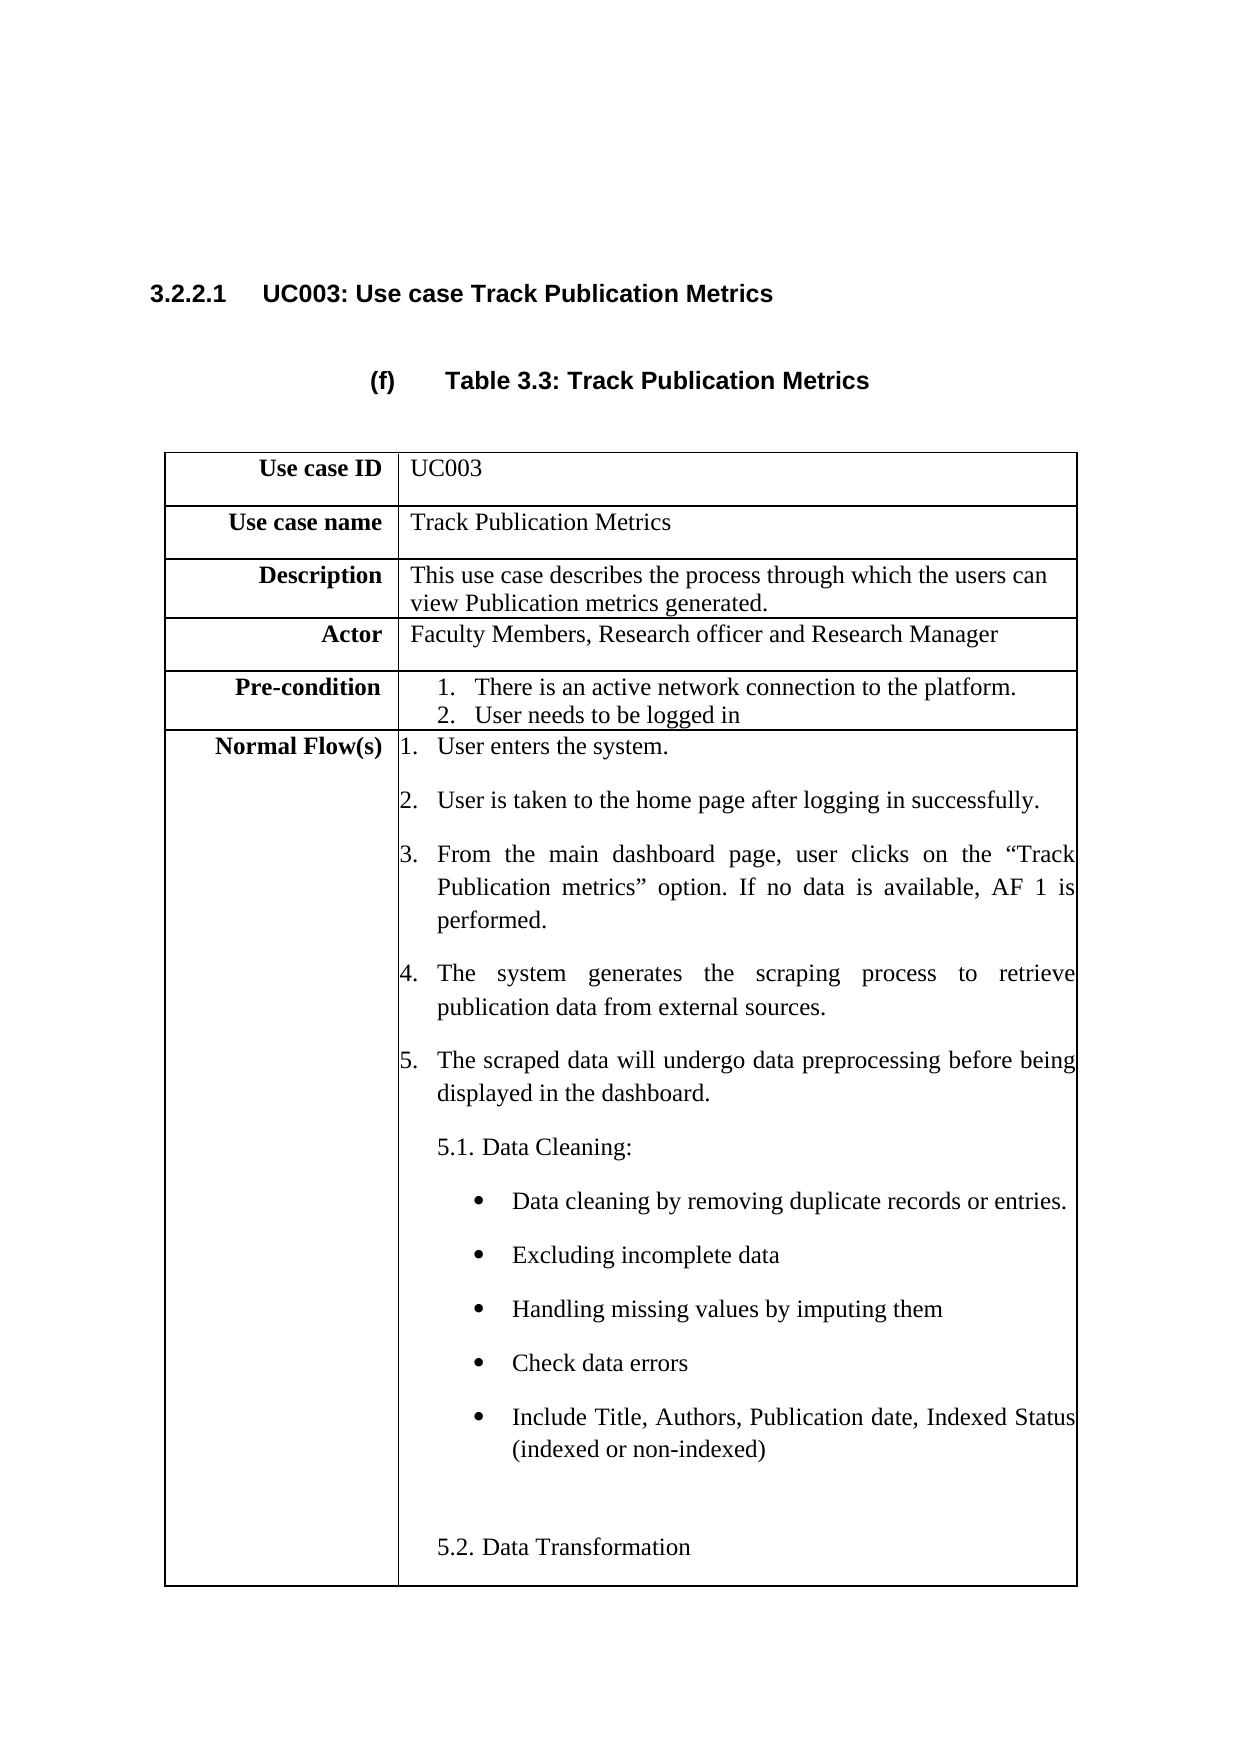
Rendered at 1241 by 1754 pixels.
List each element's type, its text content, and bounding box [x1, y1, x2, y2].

table_cell Use case name [166, 507, 398, 558]
table_cell There is an active network connection to the platform. User needs to be logged in [399, 672, 1076, 729]
list UC003: Use case Track Publication Metrics [150, 279, 1090, 308]
list Table 3.3: Track Publication Metrics [150, 366, 1090, 394]
table_cell This use case describes the process through which the users can view Publication metrics generated. [399, 560, 1076, 617]
table_header Use case ID [166, 453, 398, 505]
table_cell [399, 731, 1076, 1585]
table_header UC003 [399, 453, 1076, 505]
table_cell Actor [166, 619, 398, 670]
table_cell Faculty Members, Research officer and Research Manager [399, 619, 1076, 670]
table_cell Normal Flow(s) [166, 731, 398, 1585]
table_cell Track Publication Metrics [399, 507, 1076, 558]
table_cell Description [166, 560, 398, 617]
table_cell Pre-condition [166, 672, 398, 729]
